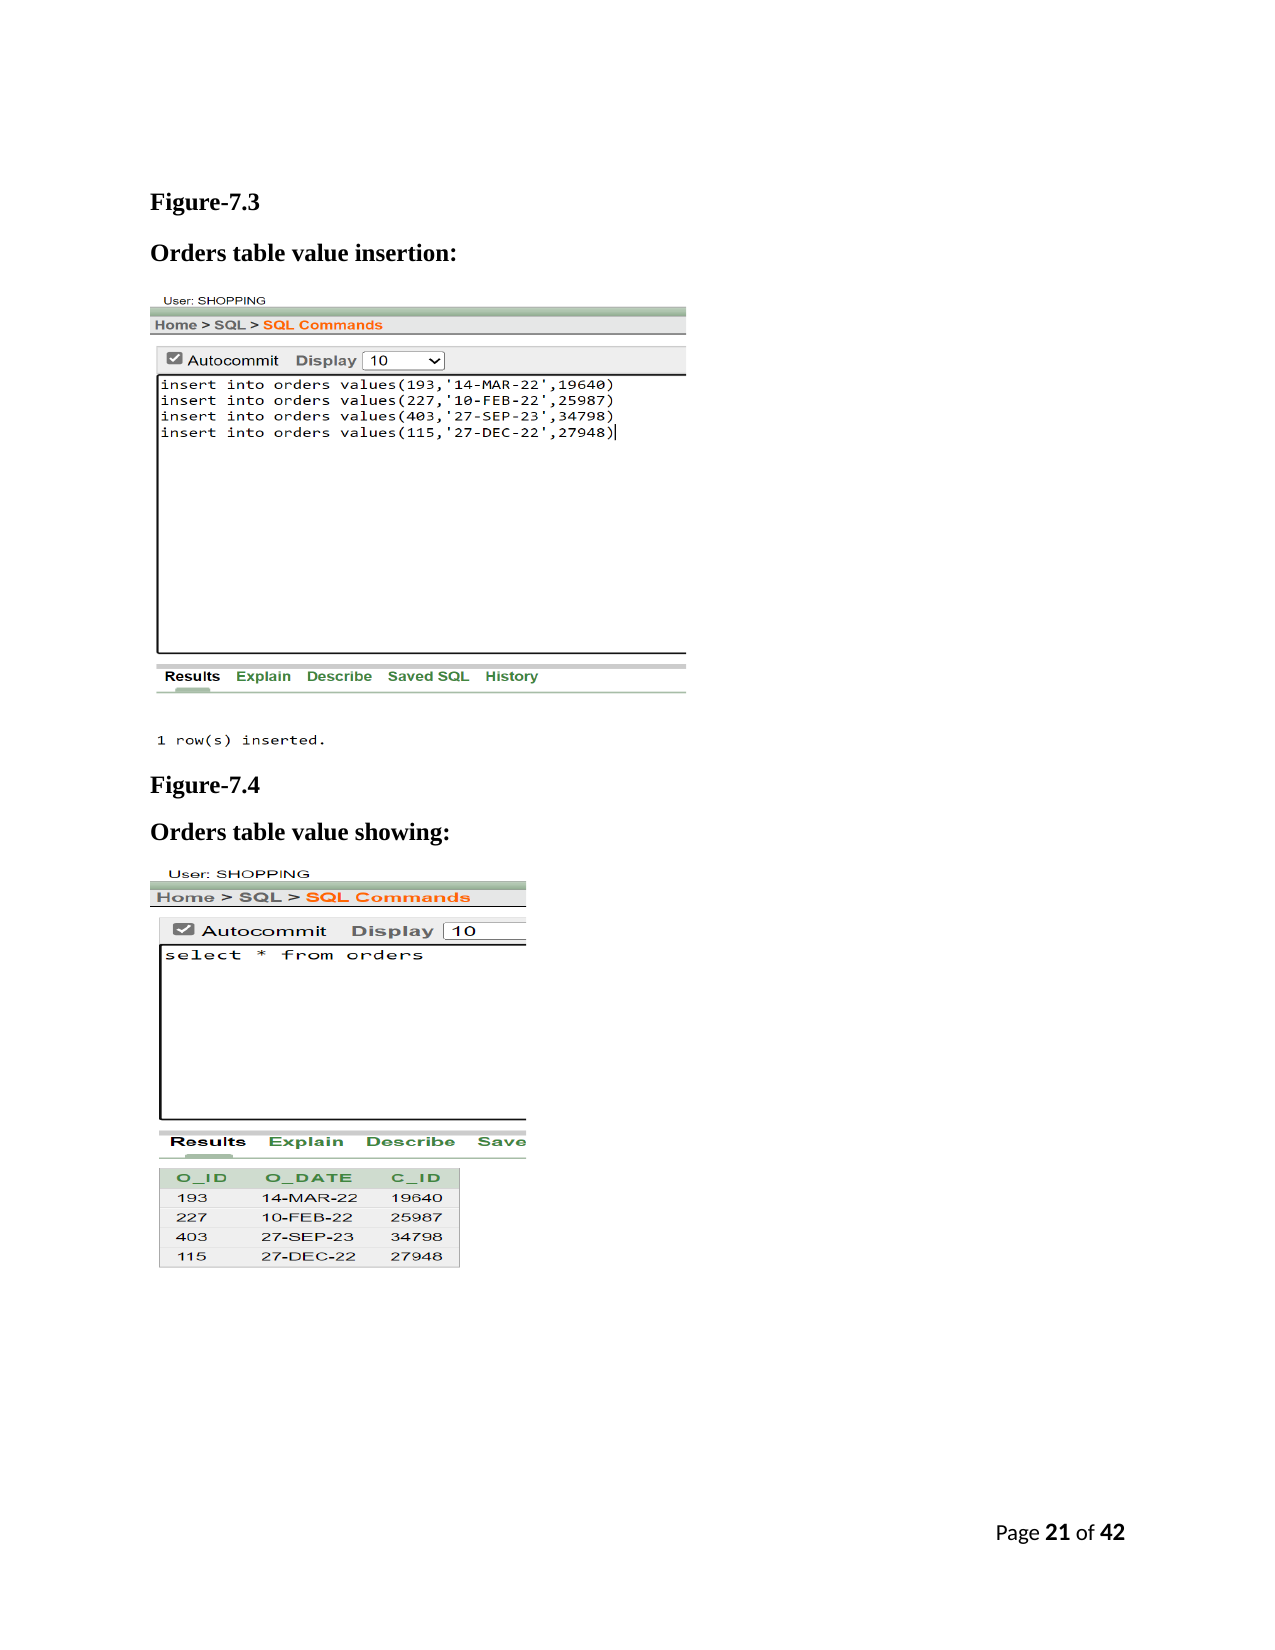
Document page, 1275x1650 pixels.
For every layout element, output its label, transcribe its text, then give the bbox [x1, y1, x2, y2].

text Figure-7.3 [150, 187, 1125, 216]
picture [150, 865, 527, 1272]
text Orders table value insertion: [150, 235, 1125, 268]
text Figure-7.4 [150, 770, 1125, 798]
picture [150, 287, 687, 751]
text Orders table value showing: [150, 817, 1125, 846]
